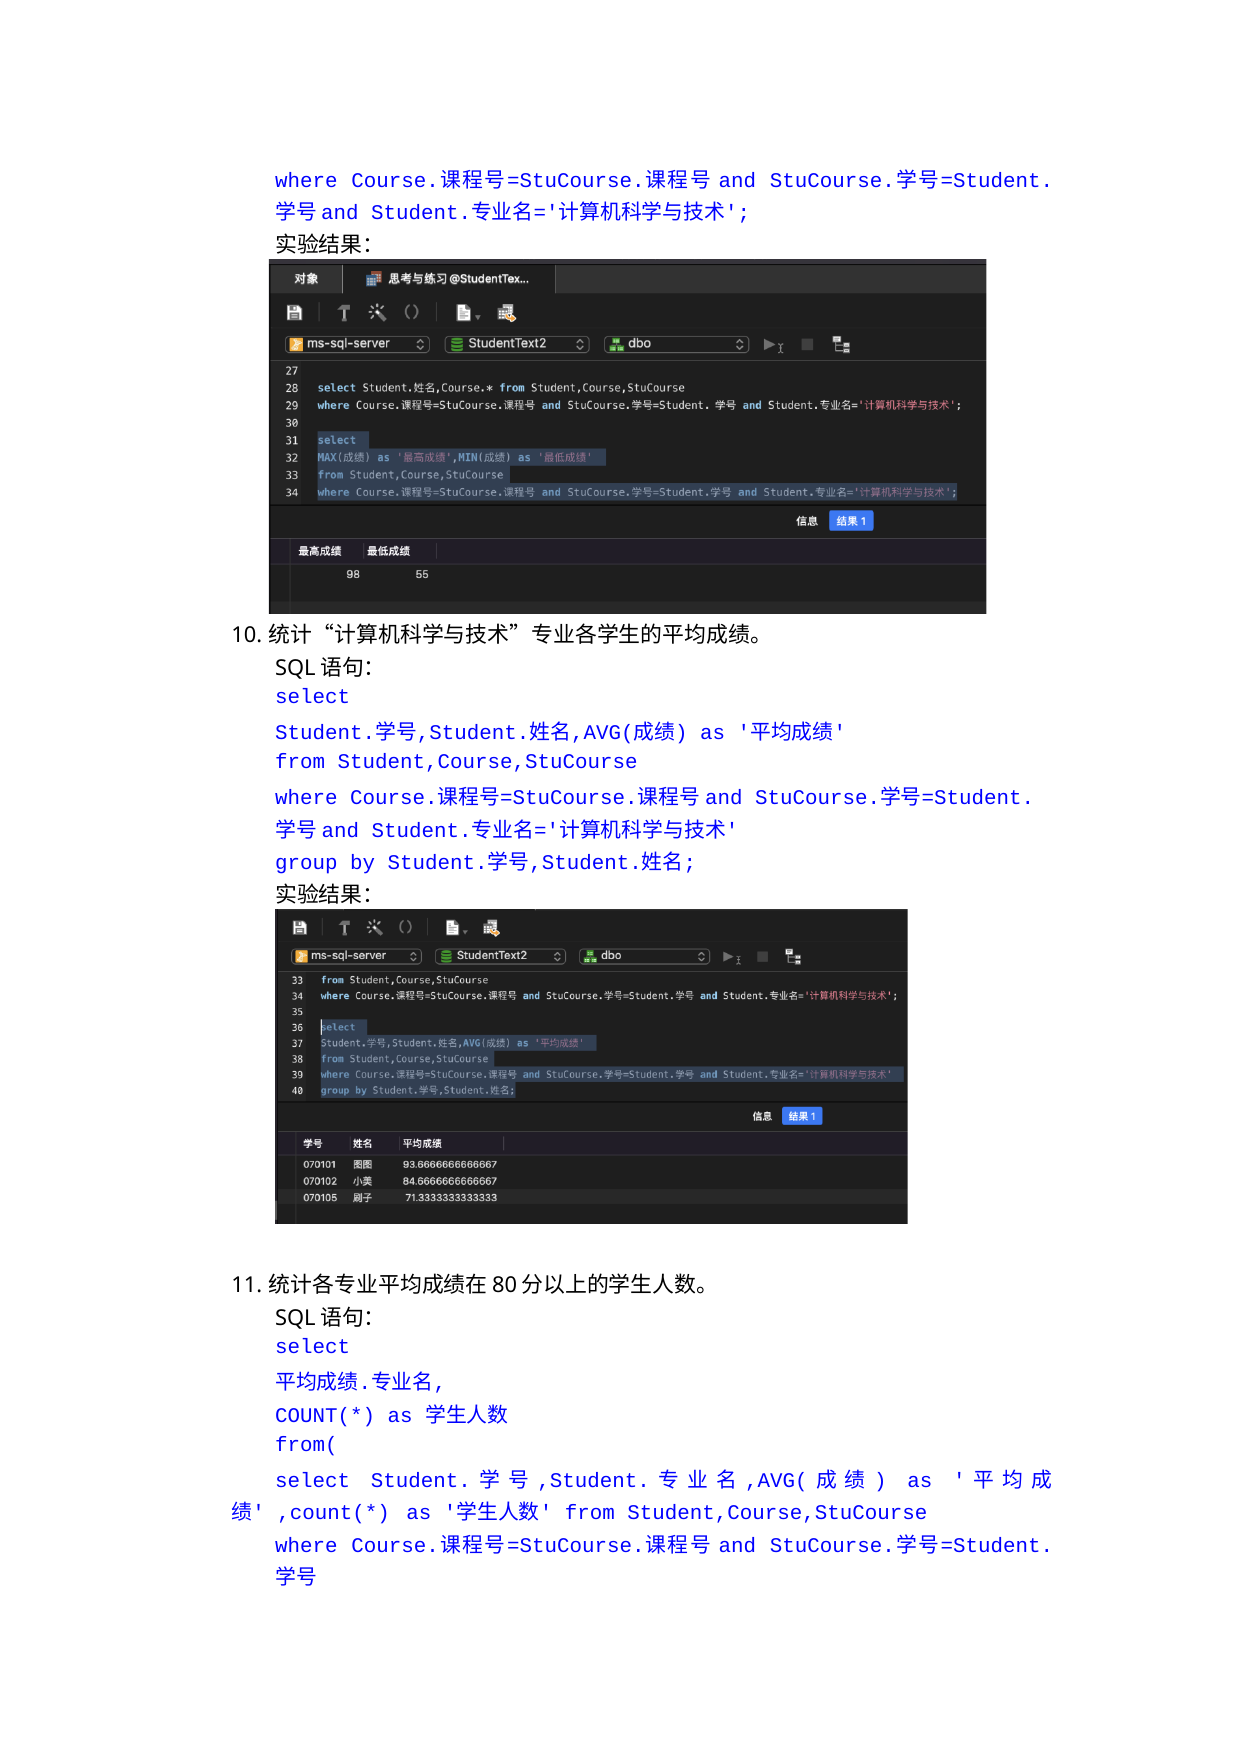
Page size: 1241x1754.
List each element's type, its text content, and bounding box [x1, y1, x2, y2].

picture [268, 259, 987, 614]
list 实验结果： [231, 227, 1053, 259]
list 统计各专业平均成绩在80分以上的学生人数。 [231, 1267, 1053, 1299]
text select [187, 1332, 1053, 1364]
text from Student,Course,StuCourse [231, 747, 1053, 779]
text SQL语句： [187, 1299, 1053, 1332]
text SQL语句： [187, 649, 1053, 682]
text select [187, 682, 1053, 714]
text where Course.课程号=StuCourse.课程号 and StuCourse.学号=Student. 学号 [231, 1527, 1053, 1592]
text select Student.学号,Student.专业名,AVG(成绩) as '平均成绩' ,count(*) as '学生人数' from Student,Course,StuCourse [231, 1462, 1053, 1527]
text COUNT(*) as 学生人数 [231, 1397, 1053, 1429]
text group by Student.学号,Student.姓名; [231, 844, 1053, 877]
text where Course.课程号=StuCourse.课程号 and StuCourse.学号=Student. 学号 and Student.专业名='计算机科学与技术' [231, 779, 1053, 844]
text 平均成绩.专业名, [231, 1364, 1053, 1397]
text where Course.课程号=StuCourse.课程号 and StuCourse.学号=Student. 学号and Student.专业名='计算机科学与技术'; [231, 162, 1053, 227]
text Student.学号,Student.姓名,AVG(成绩) as '平均成绩' [231, 714, 1053, 747]
list 统计“计算机科学与技术”专业各学生的平均成绩。 [231, 617, 1053, 649]
text from( [231, 1429, 1053, 1462]
text 实验结果： [187, 877, 1053, 909]
picture [275, 909, 908, 1224]
